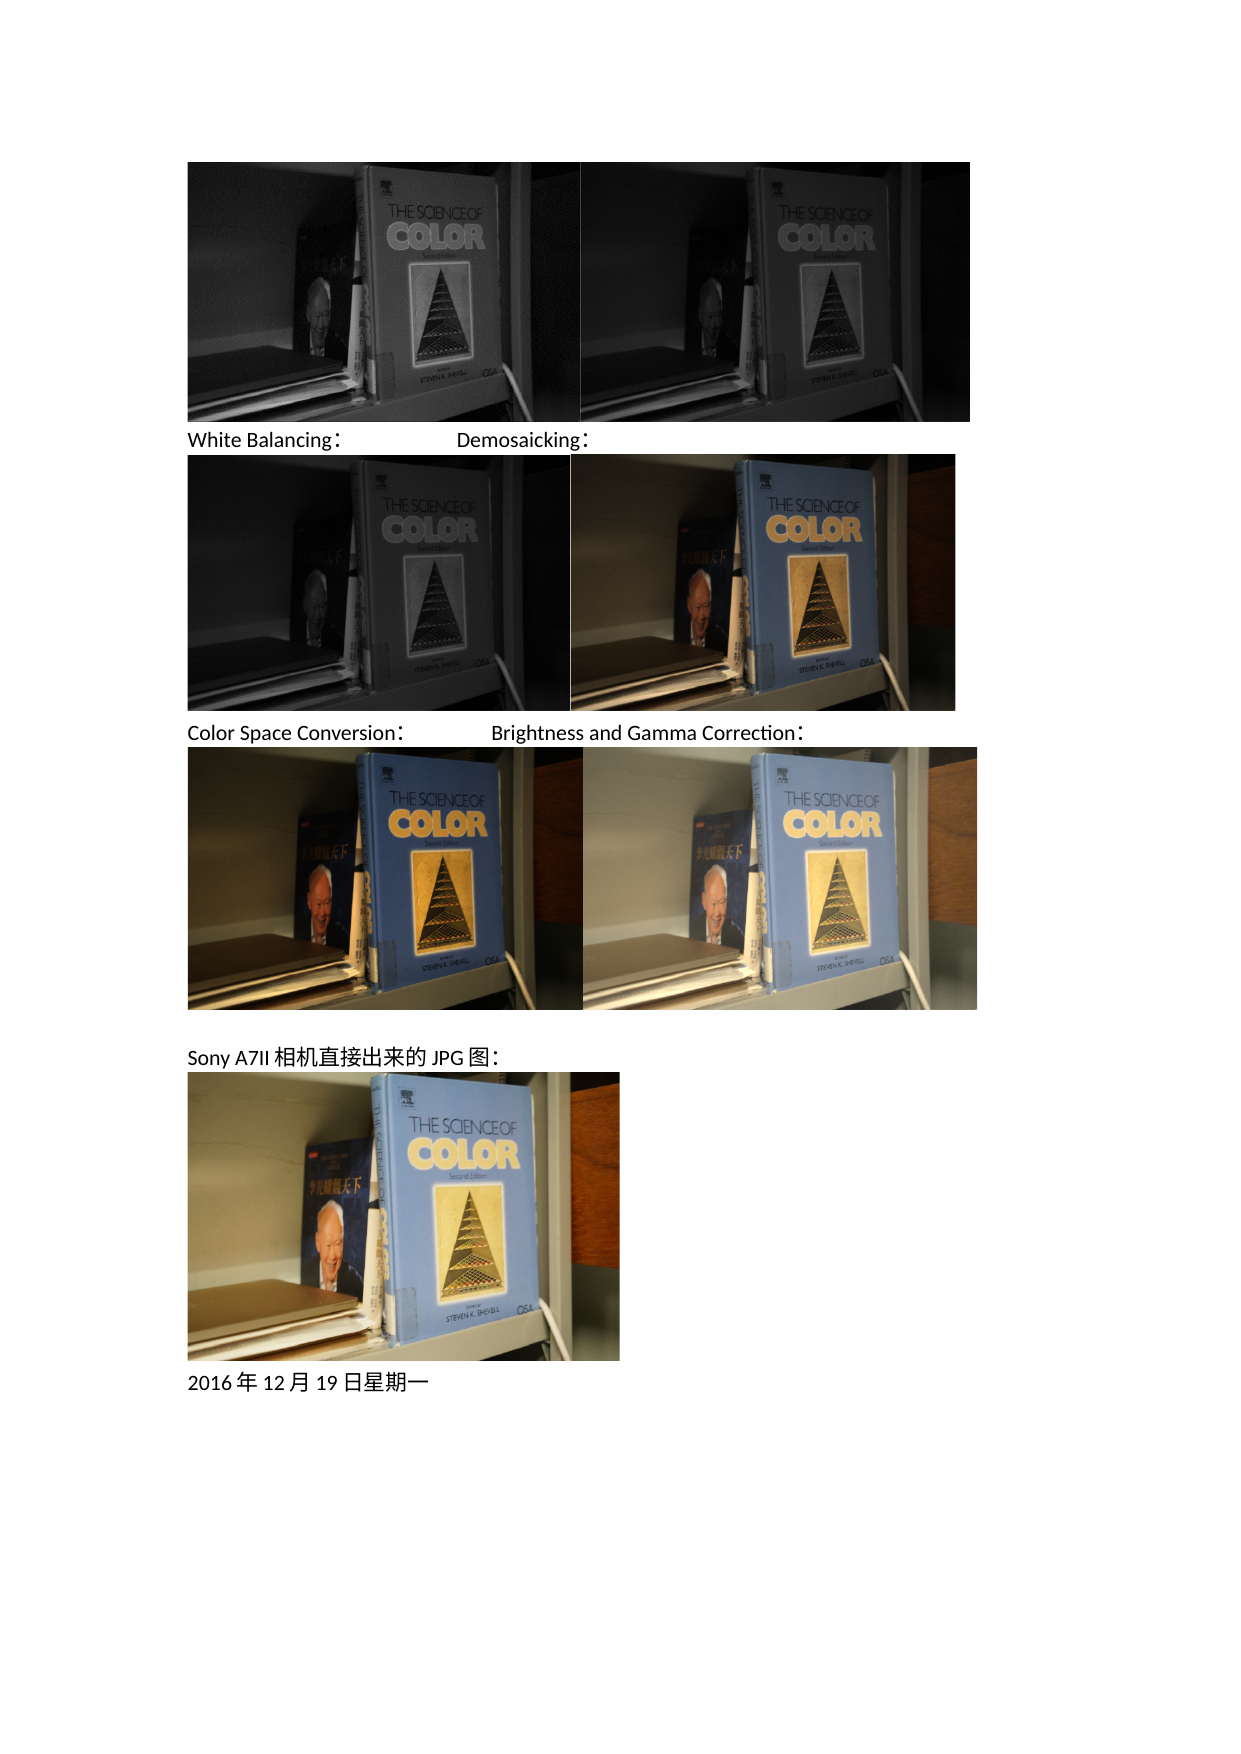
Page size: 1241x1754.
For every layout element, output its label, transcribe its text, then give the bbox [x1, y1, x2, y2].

text Color Space Conversion： Brightness and Gamma Correction： [187, 714, 1053, 747]
text White Balancing： Demosaicking： [187, 422, 1053, 454]
picture [187, 162, 970, 422]
text 2016年12月19日星期一 [187, 1364, 1053, 1397]
picture [187, 747, 978, 1010]
picture [187, 454, 956, 711]
picture [187, 1072, 620, 1361]
text Sony A7II相机直接出来的JPG图： [187, 1039, 1053, 1072]
